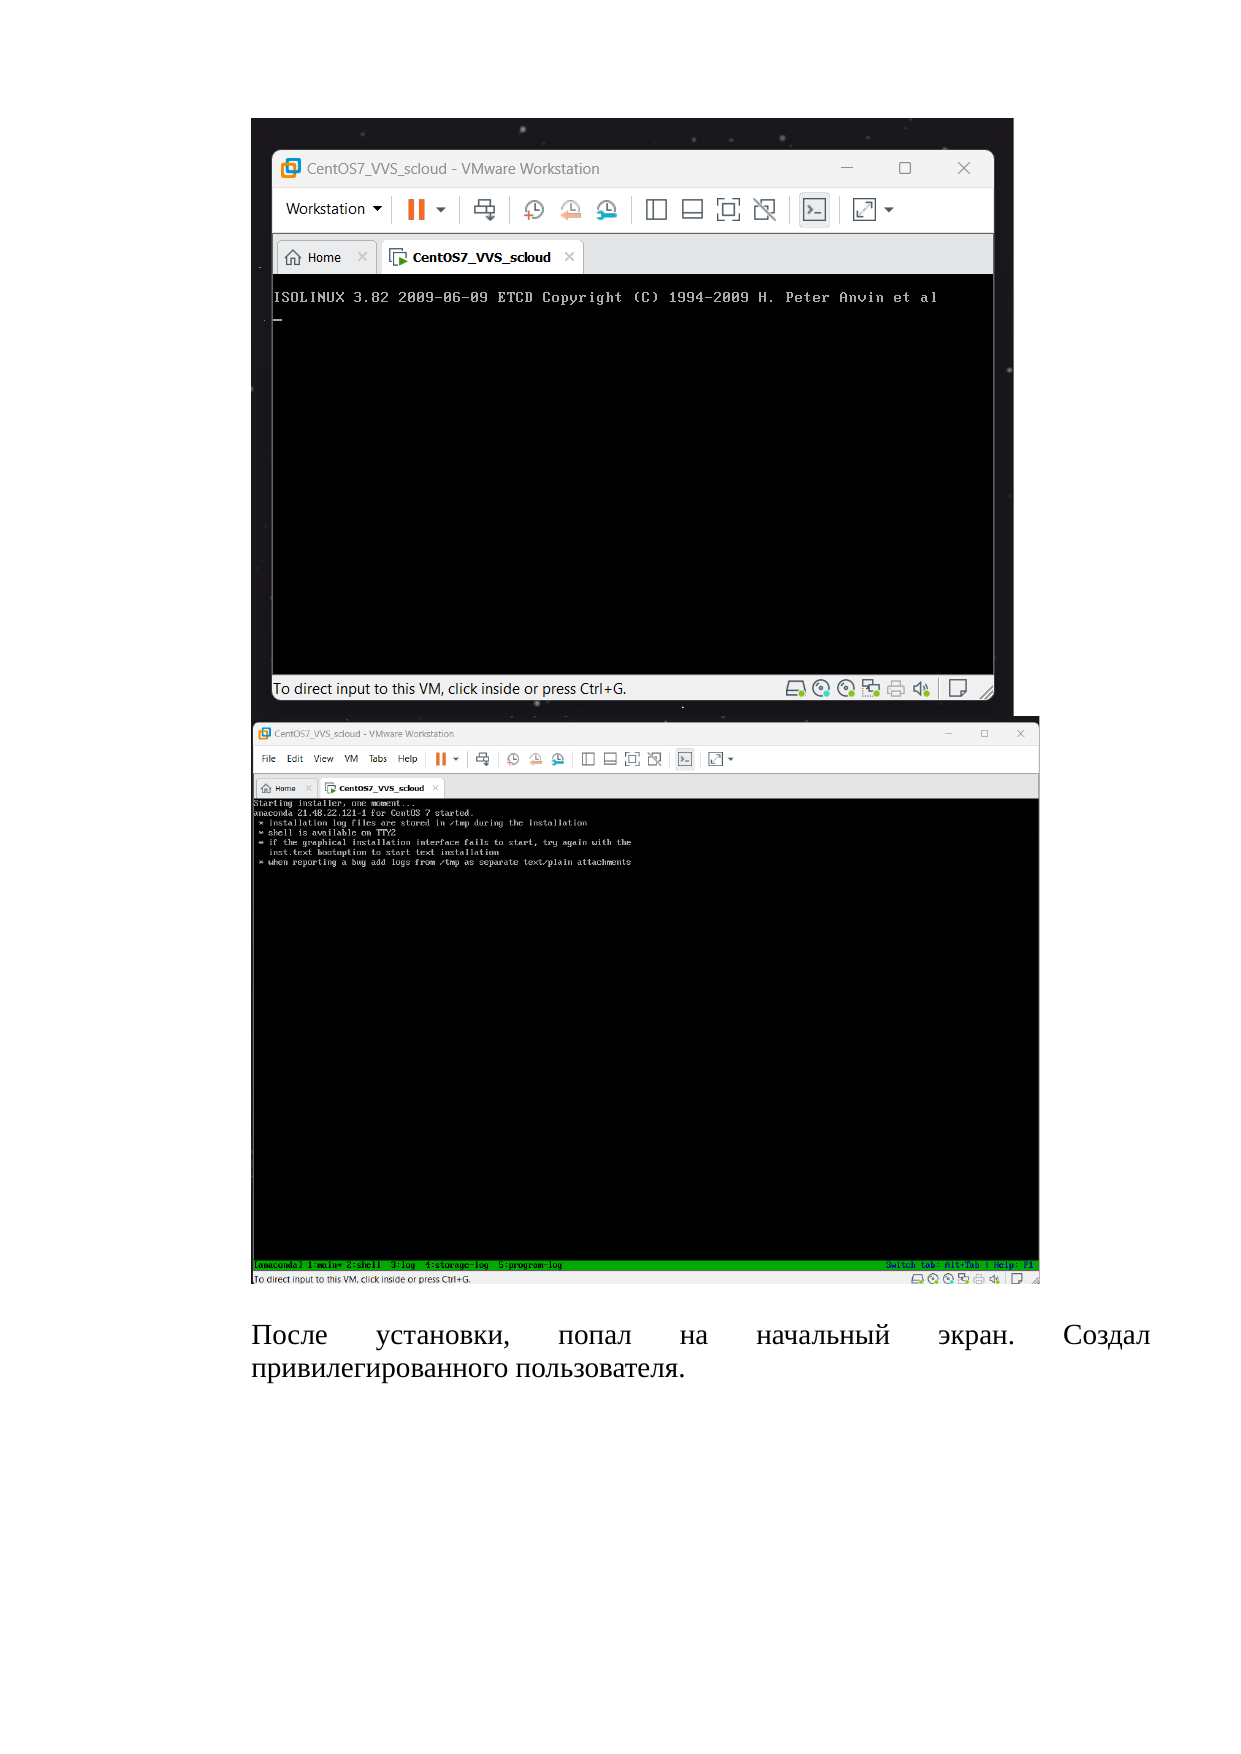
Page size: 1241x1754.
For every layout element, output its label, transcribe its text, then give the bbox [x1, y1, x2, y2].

text После установки, попал на начальный экран. Создал привилегированного пользователя. [251, 1317, 1152, 1384]
picture [251, 118, 1040, 1284]
